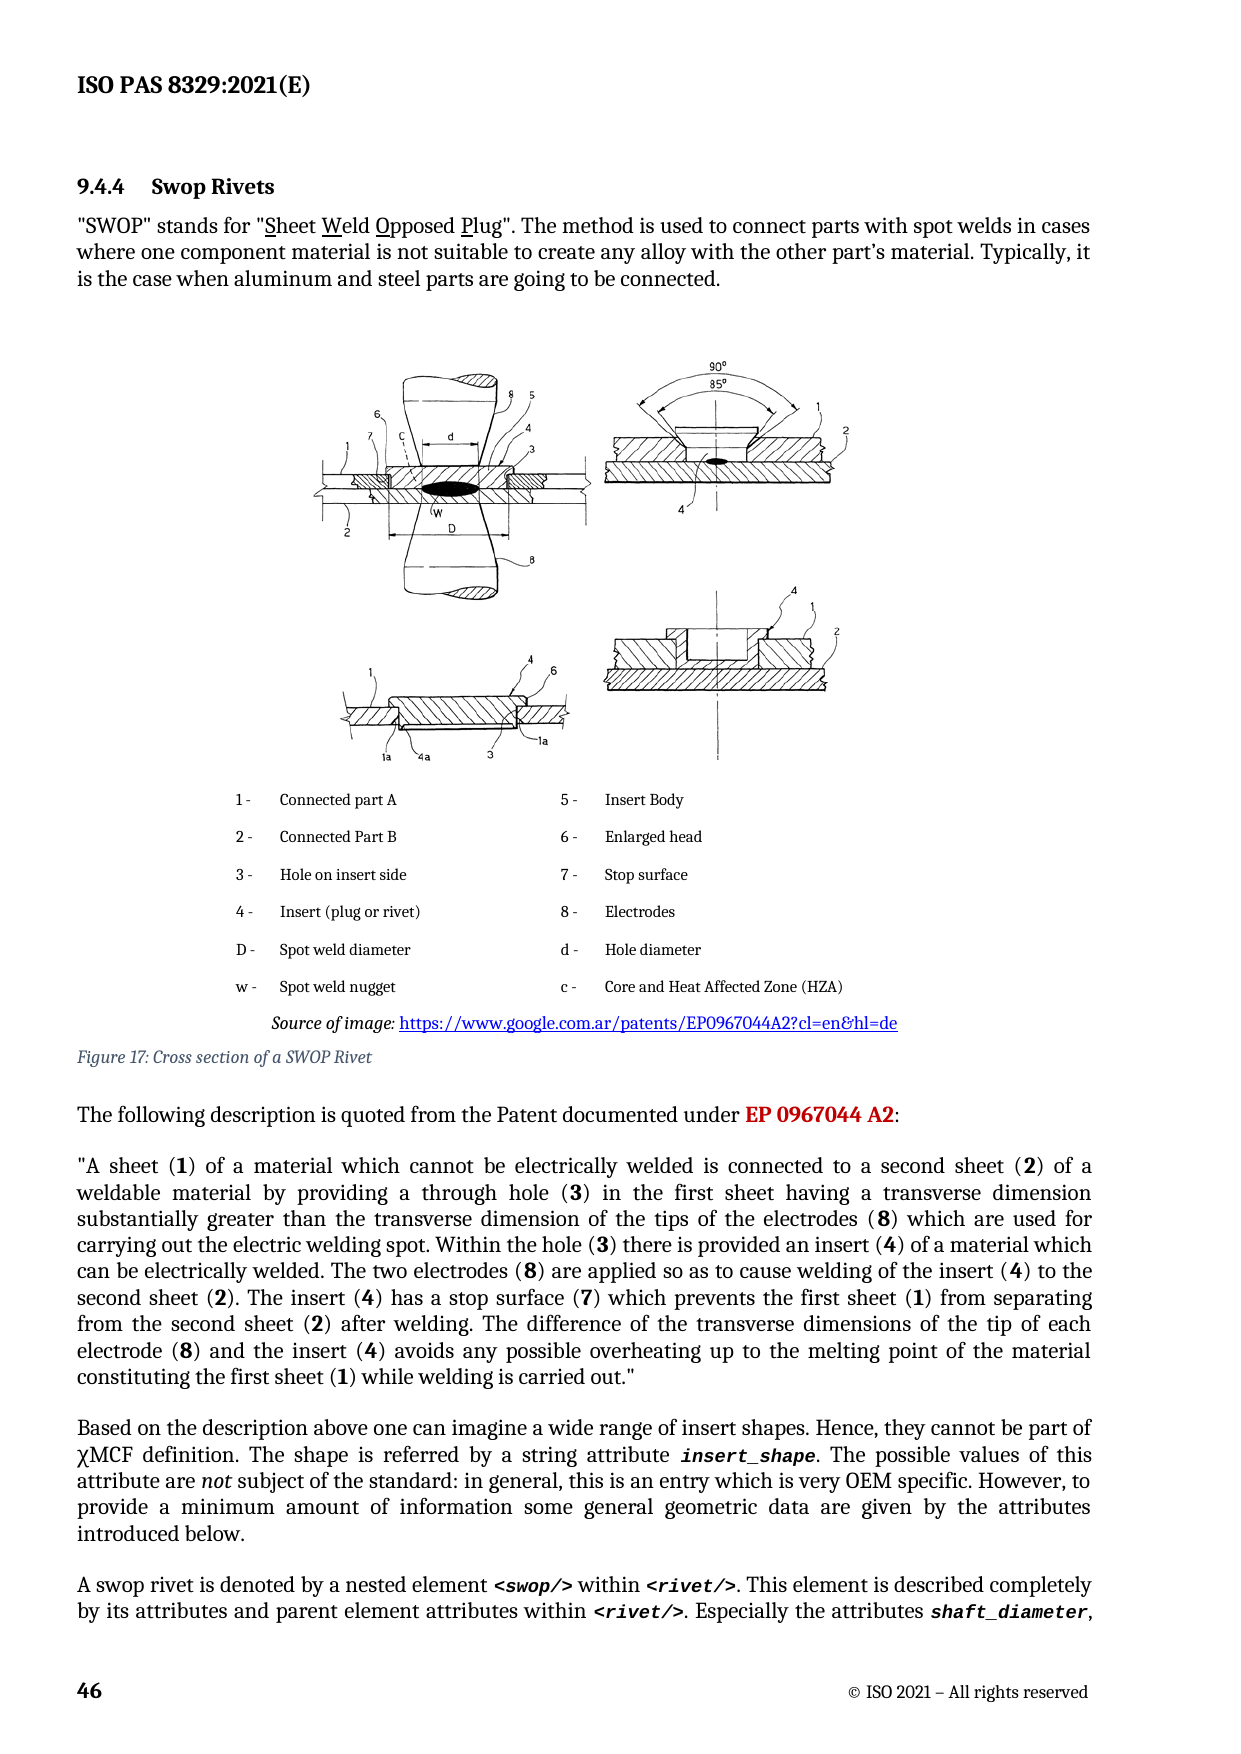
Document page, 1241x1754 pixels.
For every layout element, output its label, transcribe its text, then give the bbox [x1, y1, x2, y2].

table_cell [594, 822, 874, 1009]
text "A sheet (1) of a material which cannot be electrically welded is connected to a second sheet (2) of a weldable material by providing a through hole (3) in the first sheet having a transverse dimension substantially greater than the transverse dimension of the tips of the electrodes (8) which are used for carrying out the electric welding spot. Within the hole (3) there is provided an insert (4) of a material which can be electrically welded. The two electrodes (8) are applied so as to cause welding of the insert (4) to the second sheet (2). The insert (4) has a stop surface (7) which prevents the first sheet (1) from separating from the second sheet (2) after welding. The difference of the transverse dimensions of the tip of each electrode (8) and the insert (4) avoids any possible overheating up to the melting point of the material constituting the first sheet (1) while welding is carried out." [77, 1153, 1092, 1390]
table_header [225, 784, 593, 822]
subtitle Swop Rivets [77, 174, 1092, 200]
text Source of image: https://www.google.com.ar/patents/EP0967044A2?cl=en&hl=de [77, 1009, 1092, 1034]
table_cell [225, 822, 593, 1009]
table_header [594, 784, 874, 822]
text The following description is quoted from the Patent documented under EP 0967044 A2: [77, 1102, 1092, 1128]
text Figure 17: Cross section of a SWOP Rivet [77, 1047, 1092, 1068]
picture [296, 343, 874, 772]
text Based on the description above one can imagine a wide range of insert shapes. Hence, they cannot be part of χMCF definition. The shape is referred by a string attribute insert_shape. The possible values of this attribute are not subject of the standard: in general, this is an entry which is very OEM specific. However, to provide a minimum amount of information some general geometric data are given by the attributes introduced below. [77, 1415, 1092, 1547]
text "SWOP" stands for "Sheet Weld Opposed Plug". The method is used to connect parts with spot welds in cases where one component material is not suitable to create any alloy with the other part’s material. Typically, it is the case when aluminum and steel parts are going to be connected. [77, 213, 1092, 292]
